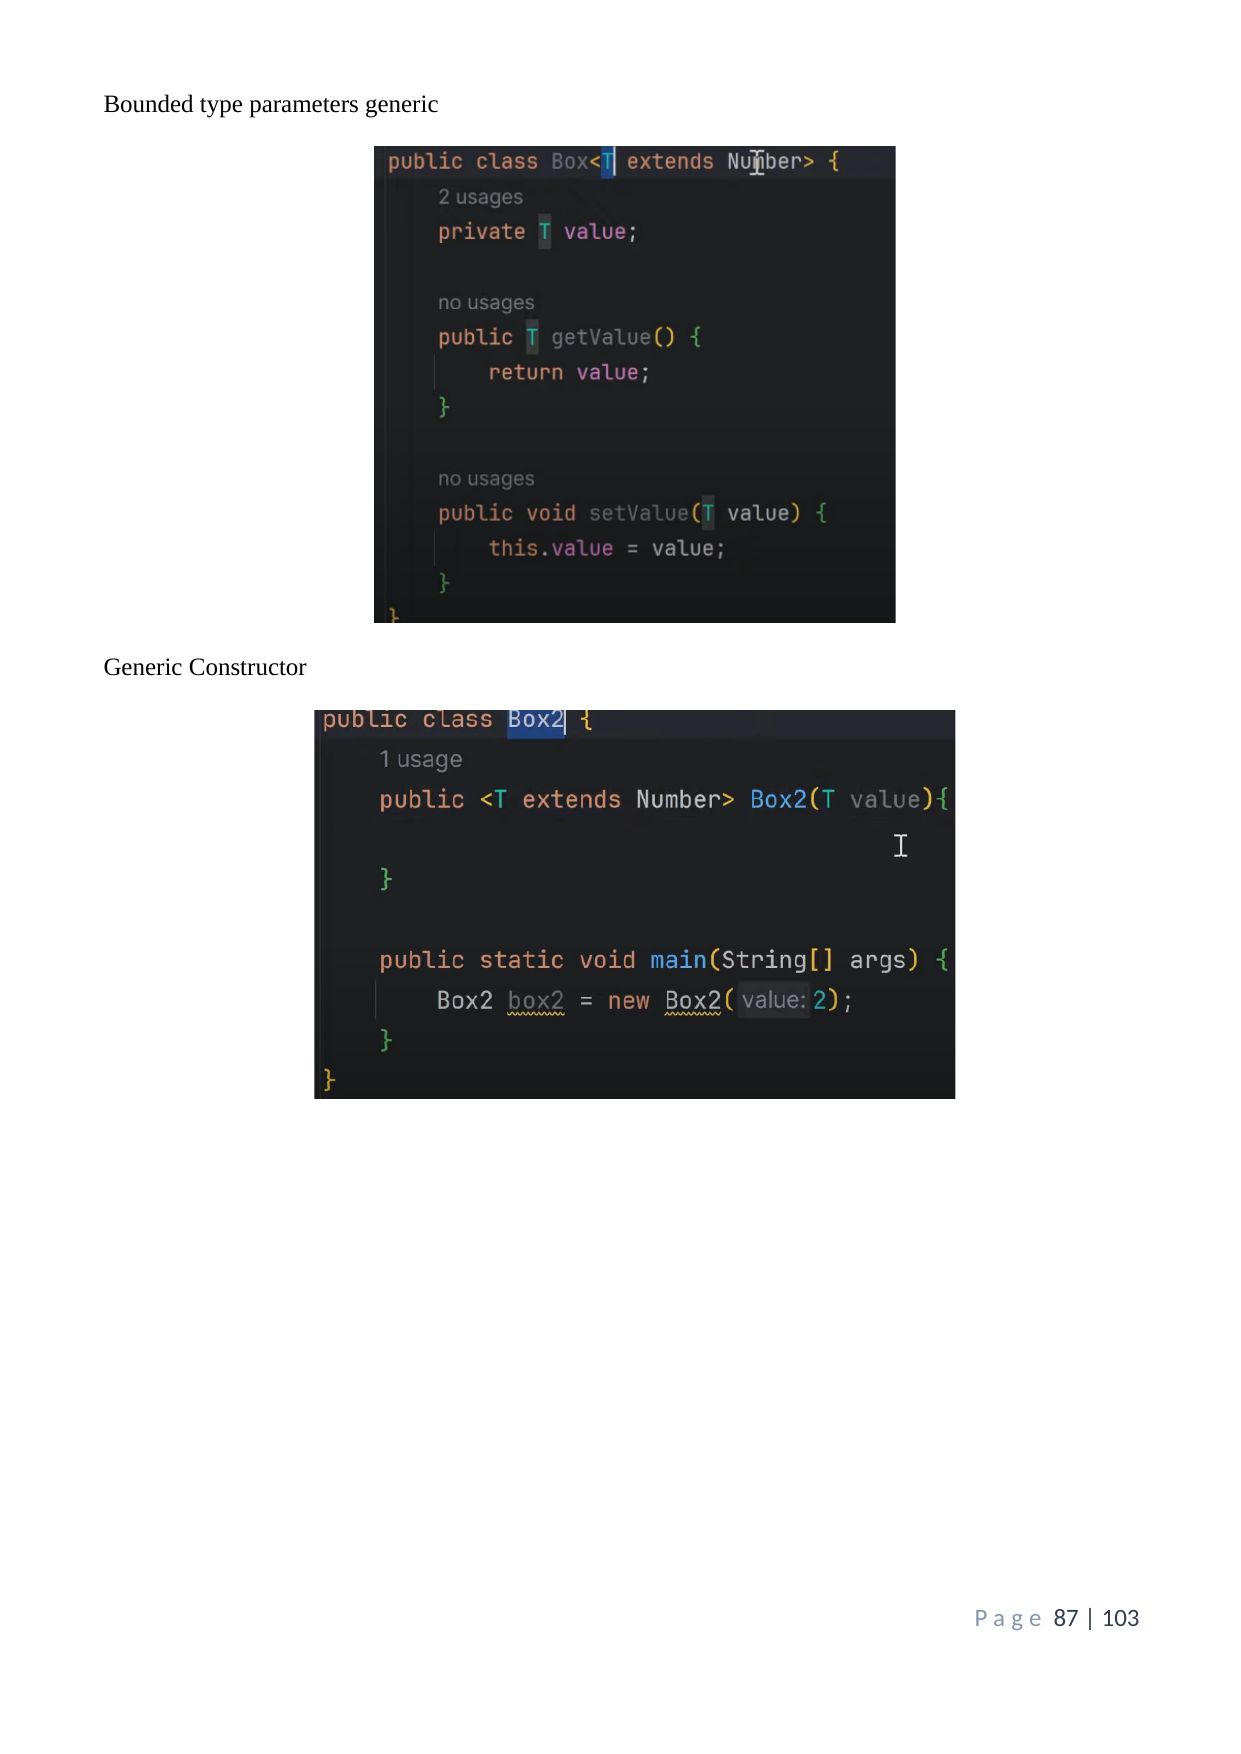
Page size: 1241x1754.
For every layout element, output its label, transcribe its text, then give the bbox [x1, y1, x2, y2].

text Generic Constructor [103, 652, 1166, 681]
text Bounded type parameters generic [103, 89, 1166, 117]
picture [374, 146, 896, 623]
picture [314, 710, 956, 1099]
